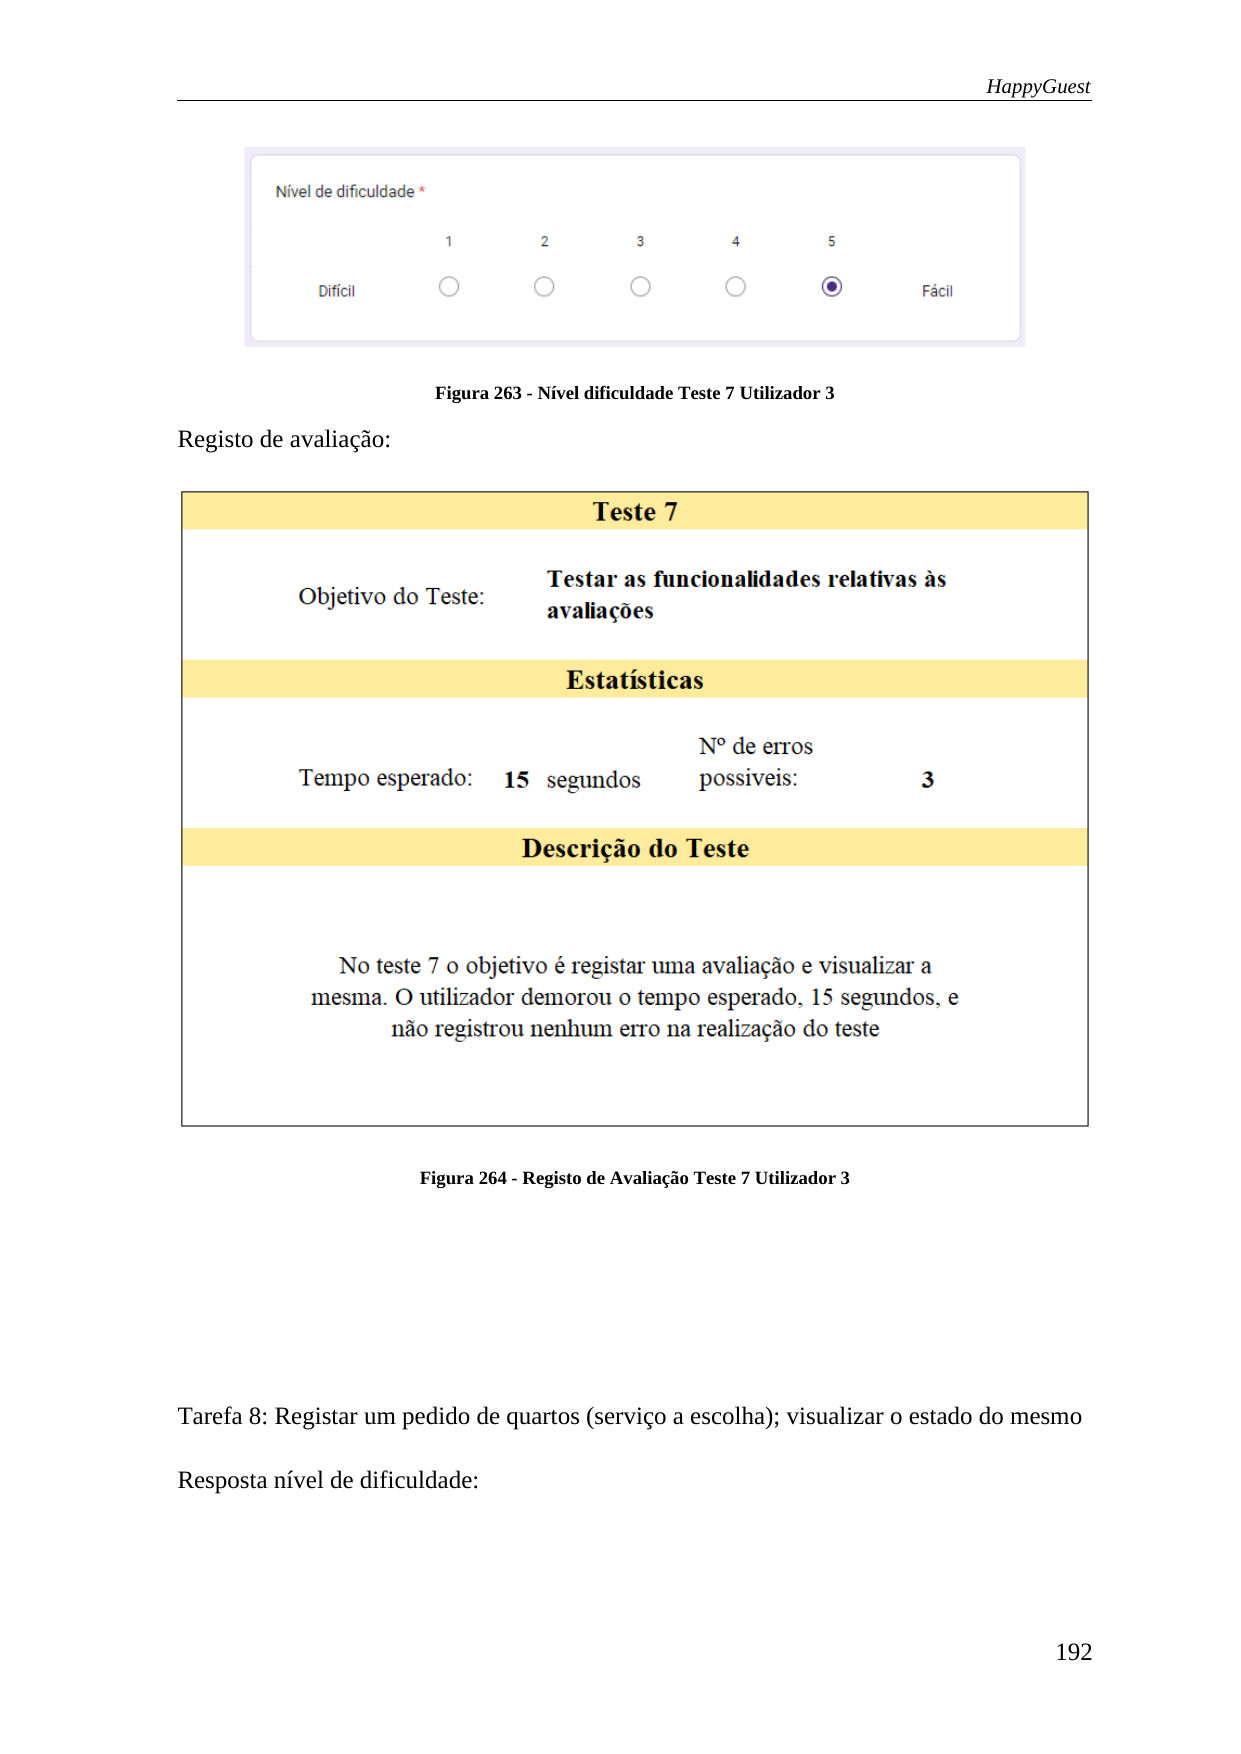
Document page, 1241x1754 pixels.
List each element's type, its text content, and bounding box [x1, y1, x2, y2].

picture [244, 147, 1026, 347]
text Figura 263 - Nível dificuldade Teste 7 Utilizador 3 [177, 382, 1092, 403]
picture [177, 488, 1093, 1132]
text Registo de avaliação: [177, 424, 1092, 453]
text Tarefa 8: Registar um pedido de quartos (serviço a escolha); visualizar o estado do mesmo [177, 1401, 1092, 1430]
text Resposta nível de dificuldade: [177, 1465, 1092, 1494]
text Figura 264 - Registo de Avaliação Teste 7 Utilizador 3 [177, 1167, 1092, 1188]
